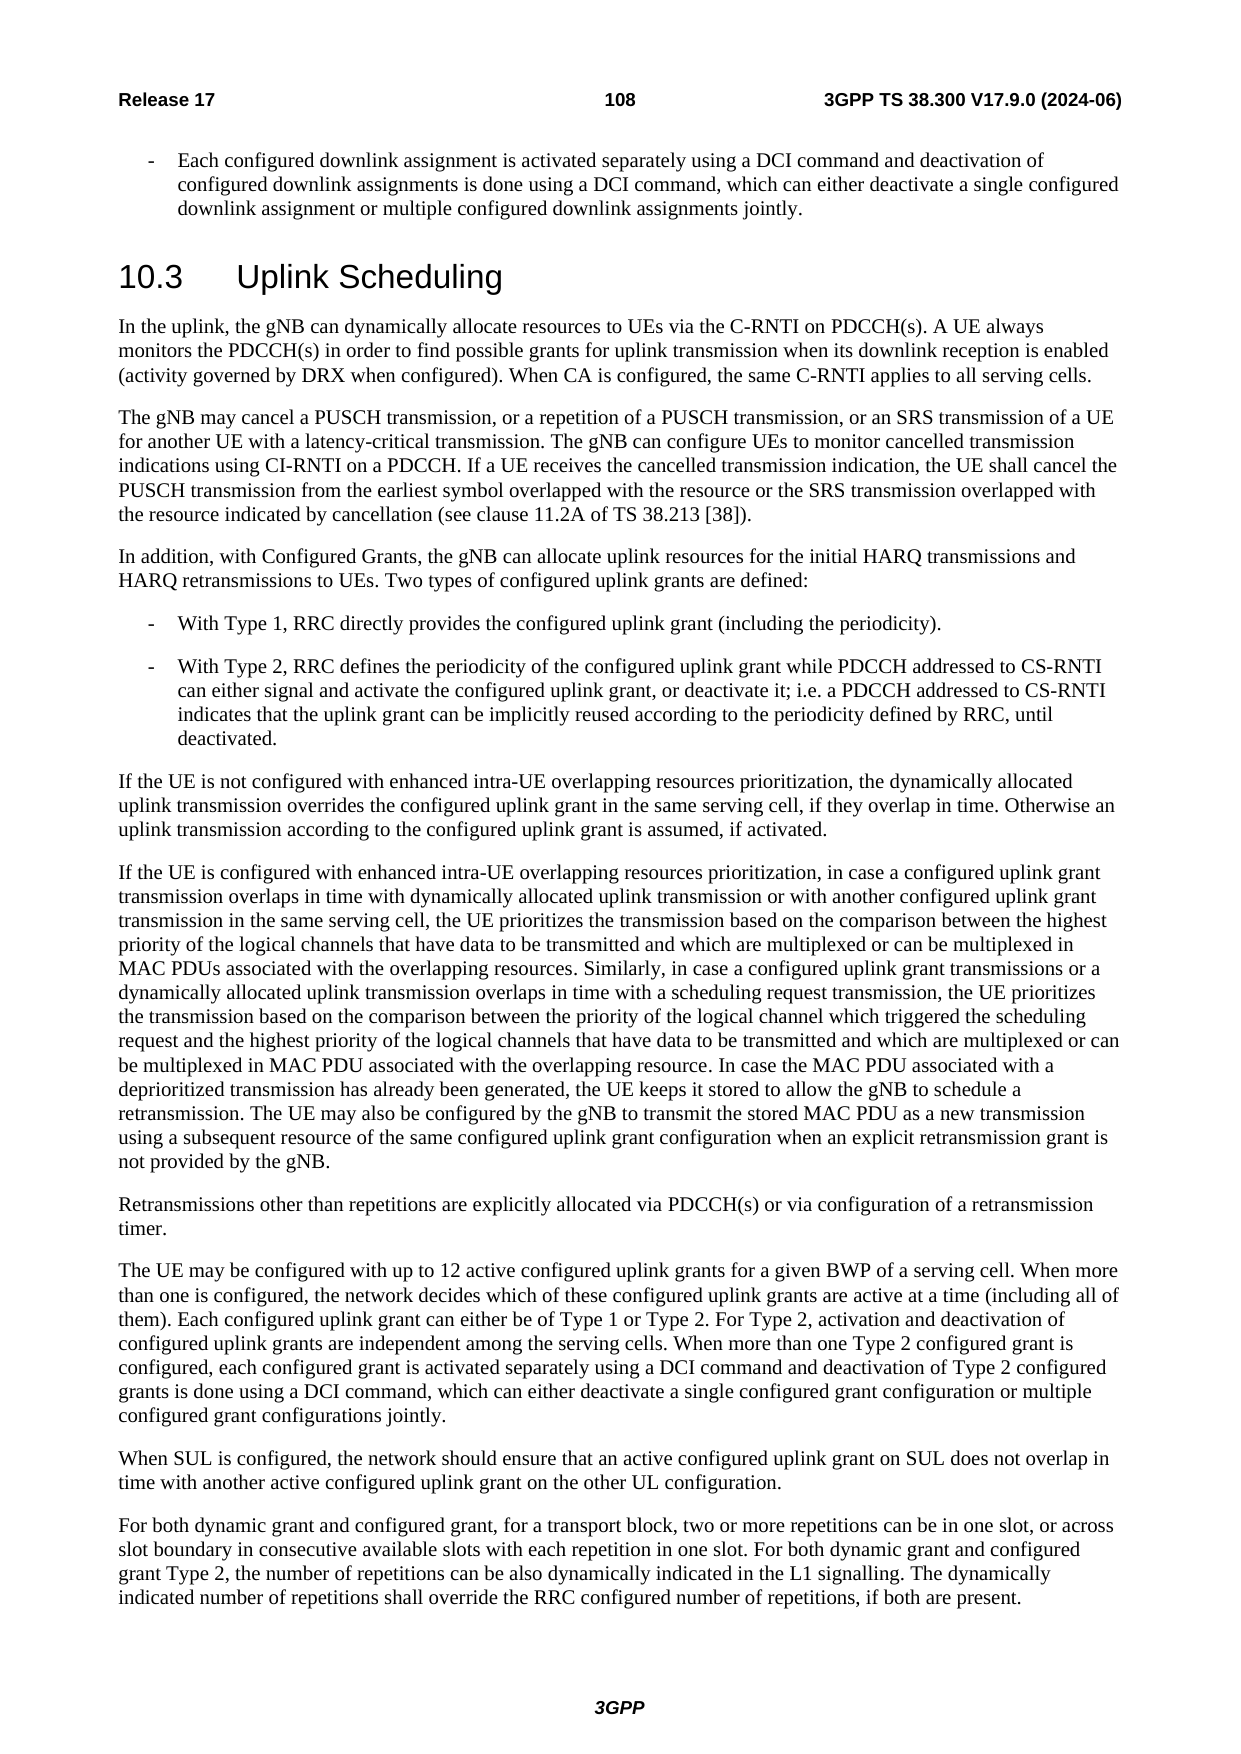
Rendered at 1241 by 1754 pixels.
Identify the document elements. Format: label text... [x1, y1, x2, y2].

text In addition, with Configured Grants, the gNB can allocate uplink resources for the initial HARQ transmissions and HARQ retransmissions to UEs. Two types of configured uplink grants are defined: [118, 544, 1122, 592]
text - Each configured downlink assignment is activated separately using a DCI command and deactivation of configured downlink assignments is done using a DCI command, which can either deactivate a single configured downlink assignment or multiple configured downlink assignments jointly. [148, 147, 1122, 220]
text The gNB may cancel a PUSCH transmission, or a repetition of a PUSCH transmission, or an SRS transmission of a UE for another UE with a latency-critical transmission. The gNB can configure UEs to monitor cancelled transmission indications using CI-RNTI on a PDCCH. If a UE receives the cancelled transmission indication, the UE shall cancel the PUSCH transmission from the earliest symbol overlapped with the resource or the SRS transmission overlapped with the resource indicated by cancellation (see clause 11.2A of TS 38.213 [38]). [118, 405, 1122, 526]
text - With Type 2, RRC defines the periodicity of the configured uplink grant while PDCCH addressed to CS-RNTI can either signal and activate the configured uplink grant, or deactivate it; i.e. a PDCCH addressed to CS-RNTI indicates that the uplink grant can be implicitly reused according to the periodicity defined by RRC, until deactivated. [148, 654, 1122, 750]
text If the UE is configured with enhanced intra-UE overlapping resources prioritization, in case a configured uplink grant transmission overlaps in time with dynamically allocated uplink transmission or with another configured uplink grant transmission in the same serving cell, the UE prioritizes the transmission based on the comparison between the highest priority of the logical channels that have data to be transmitted and which are multiplexed or can be multiplexed in MAC PDUs associated with the overlapping resources. Similarly, in case a configured uplink grant transmissions or a dynamically allocated uplink transmission overlaps in time with a scheduling request transmission, the UE prioritizes the transmission based on the comparison between the priority of the logical channel which triggered the scheduling request and the highest priority of the logical channels that have data to be transmitted and which are multiplexed or can be multiplexed in MAC PDU associated with the overlapping resource. In case the MAC PDU associated with a deprioritized transmission has already been generated, the UE keeps it stored to allow the gNB to schedule a retransmission. The UE may also be configured by the gNB to transmit the stored MAC PDU as a new transmission using a subsequent resource of the same configured uplink grant configuration when an explicit retransmission grant is not provided by the gNB. [118, 860, 1122, 1173]
text For both dynamic grant and configured grant, for a transport block, two or more repetitions can be in one slot, or across slot boundary in consecutive available slots with each repetition in one slot. For both dynamic grant and configured grant Type 2, the number of repetitions can be also dynamically indicated in the L1 signalling. The dynamically indicated number of repetitions shall override the RRC configured number of repetitions, if both are present. [118, 1512, 1122, 1609]
text Retransmissions other than repetitions are explicitly allocated via PDCCH(s) or via configuration of a retransmission timer. [118, 1192, 1122, 1240]
subtitle 10.3 Uplink Scheduling [118, 257, 1122, 296]
text If the UE is not configured with enhanced intra-UE overlapping resources prioritization, the dynamically allocated uplink transmission overrides the configured uplink grant in the same serving cell, if they overlap in time. Otherwise an uplink transmission according to the configured uplink grant is assumed, if activated. [118, 769, 1122, 841]
text When SUL is configured, the network should ensure that an active configured uplink grant on SUL does not overlap in time with another active configured uplink grant on the other UL configuration. [118, 1446, 1122, 1494]
text The UE may be configured with up to 12 active configured uplink grants for a given BWP of a serving cell. When more than one is configured, the network decides which of these configured uplink grants are active at a time (including all of them). Each configured uplink grant can either be of Type 1 or Type 2. For Type 2, activation and deactivation of configured uplink grants are independent among the serving cells. When more than one Type 2 configured grant is configured, each configured grant is activated separately using a DCI command and deactivation of Type 2 configured grants is done using a DCI command, which can either deactivate a single configured grant configuration or multiple configured grant configurations jointly. [118, 1258, 1122, 1427]
text In the uplink, the gNB can dynamically allocate resources to UEs via the C-RNTI on PDCCH(s). A UE always monitors the PDCCH(s) in order to find possible grants for uplink transmission when its downlink reception is enabled (activity governed by DRX when configured). When CA is configured, the same C-RNTI applies to all serving cells. [118, 314, 1122, 387]
text - With Type 1, RRC directly provides the configured uplink grant (including the periodicity). [148, 611, 1122, 635]
